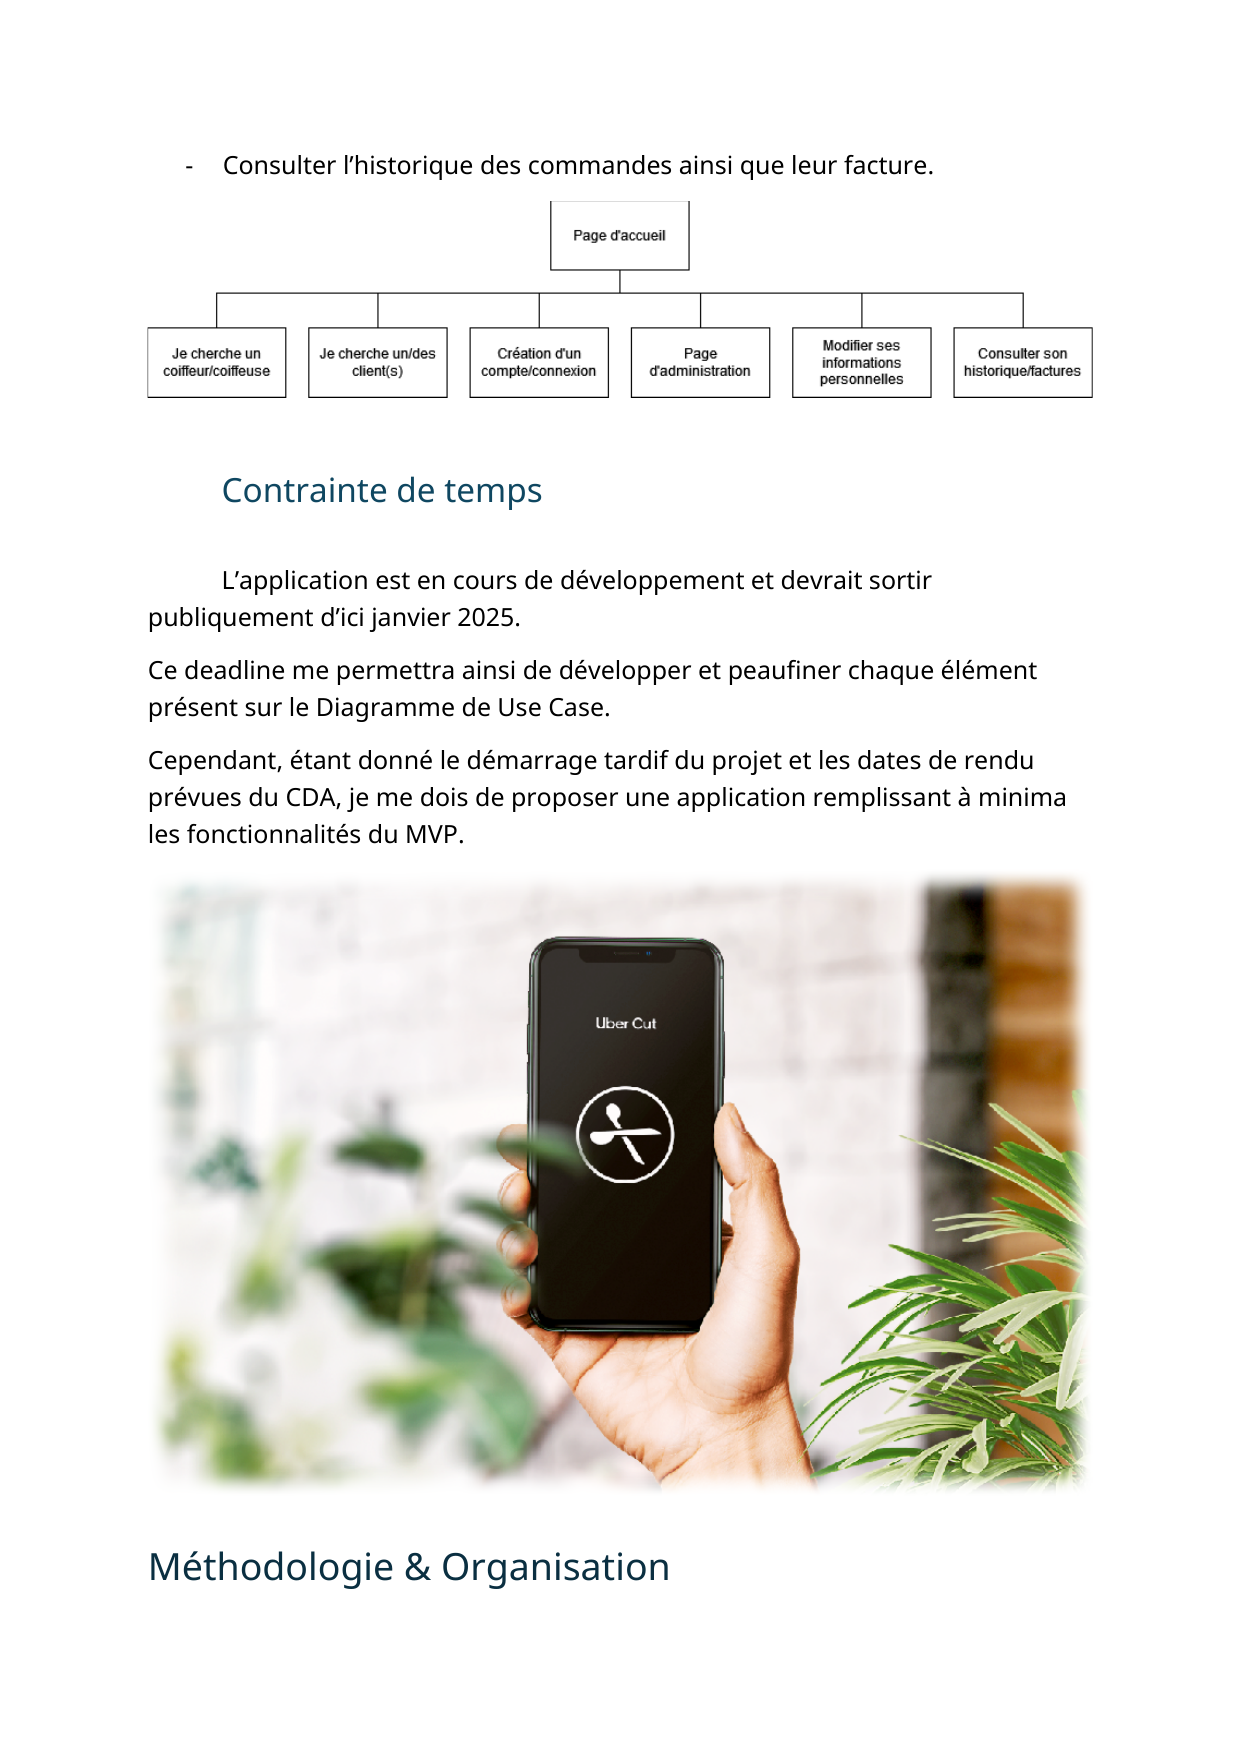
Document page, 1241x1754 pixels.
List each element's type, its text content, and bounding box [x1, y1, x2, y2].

text L’application est en cours de développement et devrait sortir publiquement d’ici janvier 2025. [148, 562, 1093, 633]
text Ce deadline me permettra ainsi de développer et peaufiner chaque élément présent sur le Diagramme de Use Case. [148, 653, 1093, 723]
picture [147, 201, 1093, 398]
list Consulter l’historique des commandes ainsi que leur facture. [185, 148, 1093, 182]
subtitle Contrainte de temps [148, 467, 1093, 512]
text Cependant, étant donné le démarrage tardif du projet et les dates de rendu prévues du CDA, je me dois de proposer une application remplissant à minima les fonctionnalités du MVP. [148, 743, 1093, 850]
subtitle Méthodologie & Organisation [148, 1540, 1093, 1591]
picture [175, 897, 1064, 1467]
